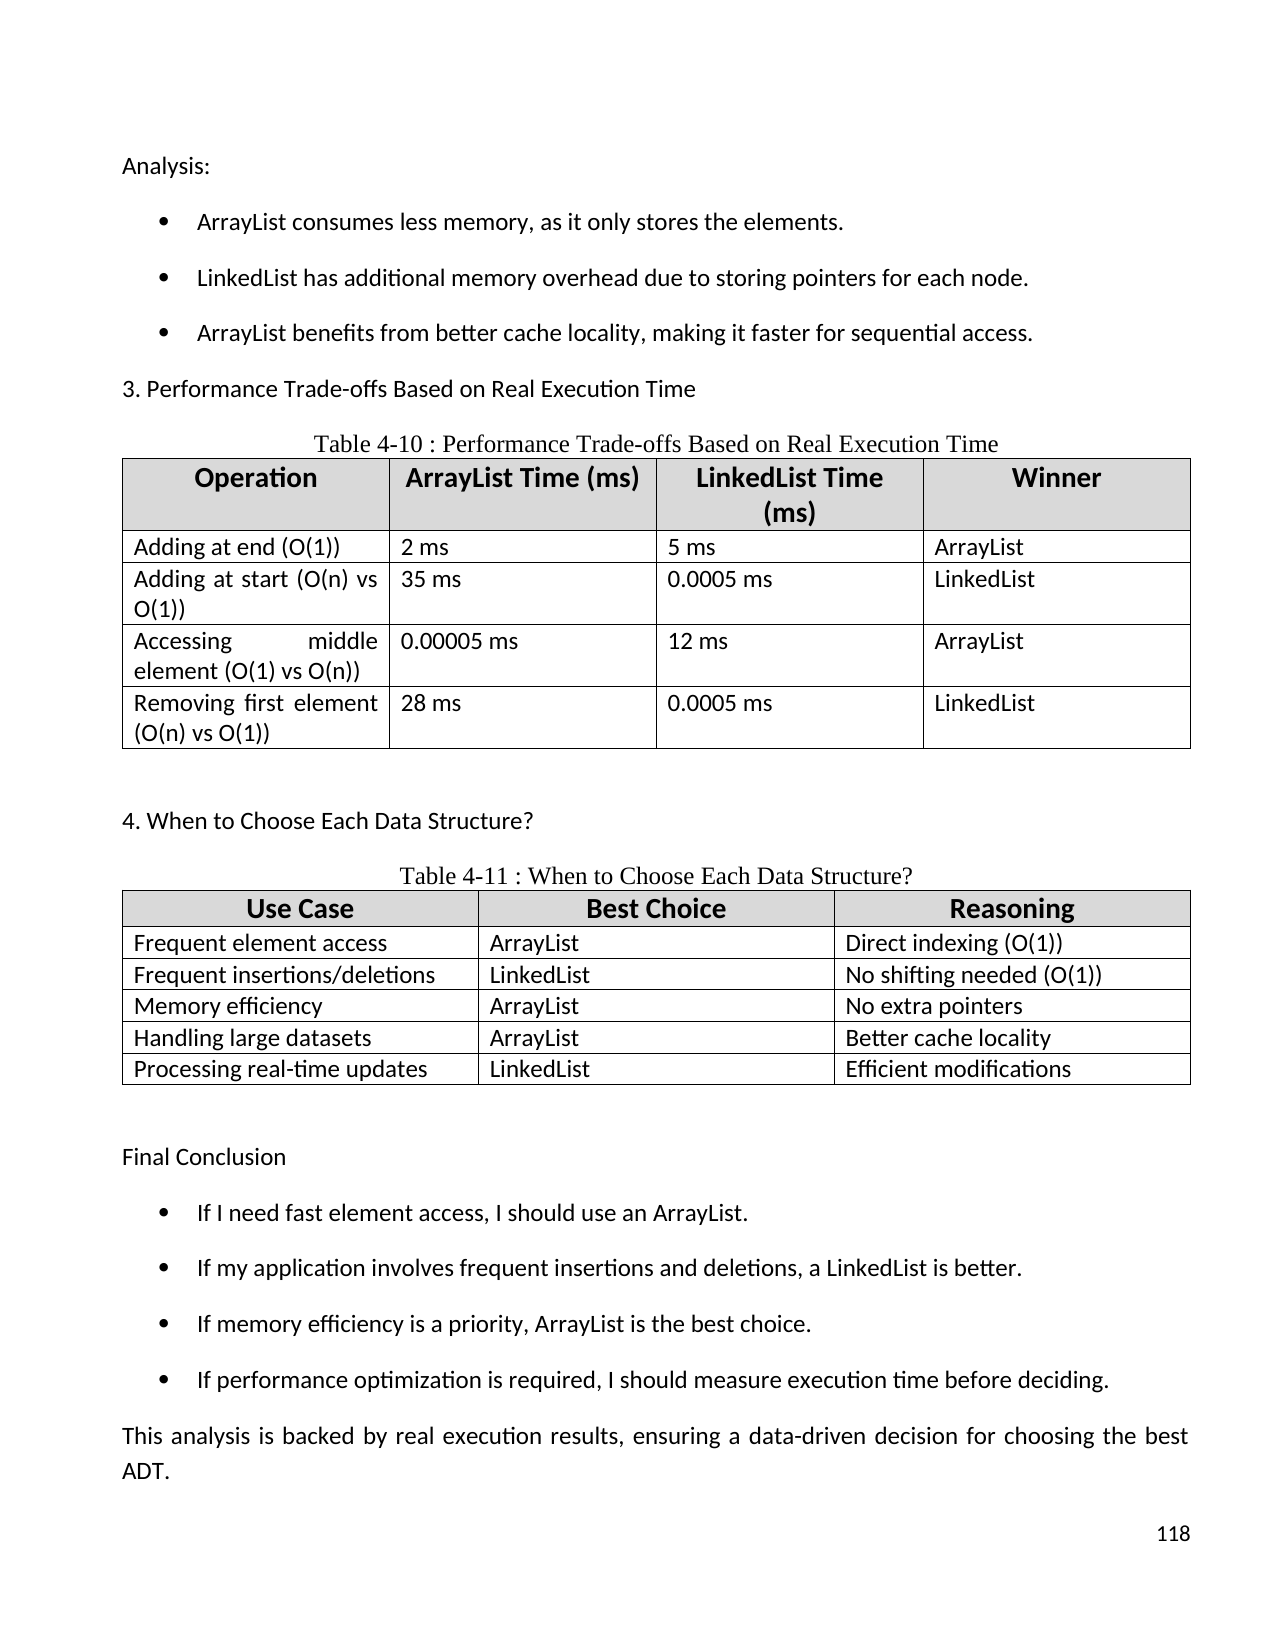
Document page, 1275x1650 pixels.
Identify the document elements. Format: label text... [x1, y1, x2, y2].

list If memory efficiency is a priority, ArrayList is the best choice. [159, 1308, 1191, 1339]
table_cell Accessing middle element (O(1) vs O(n)) [123, 625, 389, 686]
table_cell Frequent element access [123, 927, 478, 958]
table_cell 12 ms [657, 625, 923, 686]
table_cell Memory efficiency [123, 990, 478, 1021]
table_cell LinkedList [924, 687, 1190, 748]
list If performance optimization is required, I should measure execution time before deciding. [159, 1364, 1191, 1395]
table_cell Direct indexing (O(1)) [835, 927, 1190, 958]
text 4. When to Choose Each Data Structure? [122, 805, 1191, 835]
table_cell LinkedList [479, 959, 834, 989]
table_cell ArrayList [479, 990, 834, 1021]
table_cell No extra pointers [835, 990, 1190, 1021]
table_cell 2 ms [390, 531, 656, 562]
table_cell ArrayList [479, 1022, 834, 1052]
table_cell Processing real-time updates [123, 1054, 478, 1084]
table_cell LinkedList [479, 1054, 834, 1084]
table_header ArrayList Time (ms) [390, 459, 656, 530]
table_cell ArrayList [924, 625, 1190, 686]
text 3. Performance Trade-offs Based on Real Execution Time [122, 373, 1191, 404]
text Analysis: [122, 150, 1191, 181]
text Table 4-11 : When to Choose Each Data Structure? [122, 861, 1191, 889]
table_header Reasoning [835, 891, 1190, 926]
table_cell 35 ms [390, 563, 656, 624]
table_cell 0.00005 ms [390, 625, 656, 686]
table_cell 5 ms [657, 531, 923, 562]
text Table 4-10 : Performance Trade-offs Based on Real Execution Time [122, 429, 1191, 458]
table_cell 0.0005 ms [657, 687, 923, 748]
list ArrayList benefits from better cache locality, making it faster for sequential access. [159, 317, 1191, 348]
table_cell 0.0005 ms [657, 563, 923, 624]
table_cell ArrayList [924, 531, 1190, 562]
list ArrayList consumes less memory, as it only stores the elements. [159, 206, 1191, 236]
table_cell No shifting needed (O(1)) [835, 959, 1190, 989]
table_cell Handling large datasets [123, 1022, 478, 1052]
table_header Operation [123, 459, 389, 530]
table_cell 28 ms [390, 687, 656, 748]
table_cell LinkedList [924, 563, 1190, 624]
table_header Winner [924, 459, 1190, 530]
list LinkedList has additional memory overhead due to storing pointers for each node. [159, 262, 1191, 292]
table_header Best Choice [479, 891, 834, 926]
list If I need fast element access, I should use an ArrayList. [159, 1197, 1191, 1227]
table_cell ArrayList [479, 927, 834, 958]
list If my application involves frequent insertions and deletions, a LinkedList is better. [159, 1252, 1191, 1283]
table_cell Adding at start (O(n) vs O(1)) [123, 563, 389, 624]
table_cell Efficient modifications [835, 1054, 1190, 1084]
text This analysis is backed by real execution results, ensuring a data-driven decision for choosing the best ADT. [122, 1420, 1191, 1486]
text Final Conclusion [122, 1141, 1191, 1171]
table_cell Frequent insertions/deletions [123, 959, 478, 989]
table_cell Better cache locality [835, 1022, 1190, 1052]
table_cell Adding at end (O(1)) [123, 531, 389, 562]
table_header LinkedList Time (ms) [657, 459, 923, 530]
table_header Use Case [123, 891, 478, 926]
table_cell Removing first element (O(n) vs O(1)) [123, 687, 389, 748]
